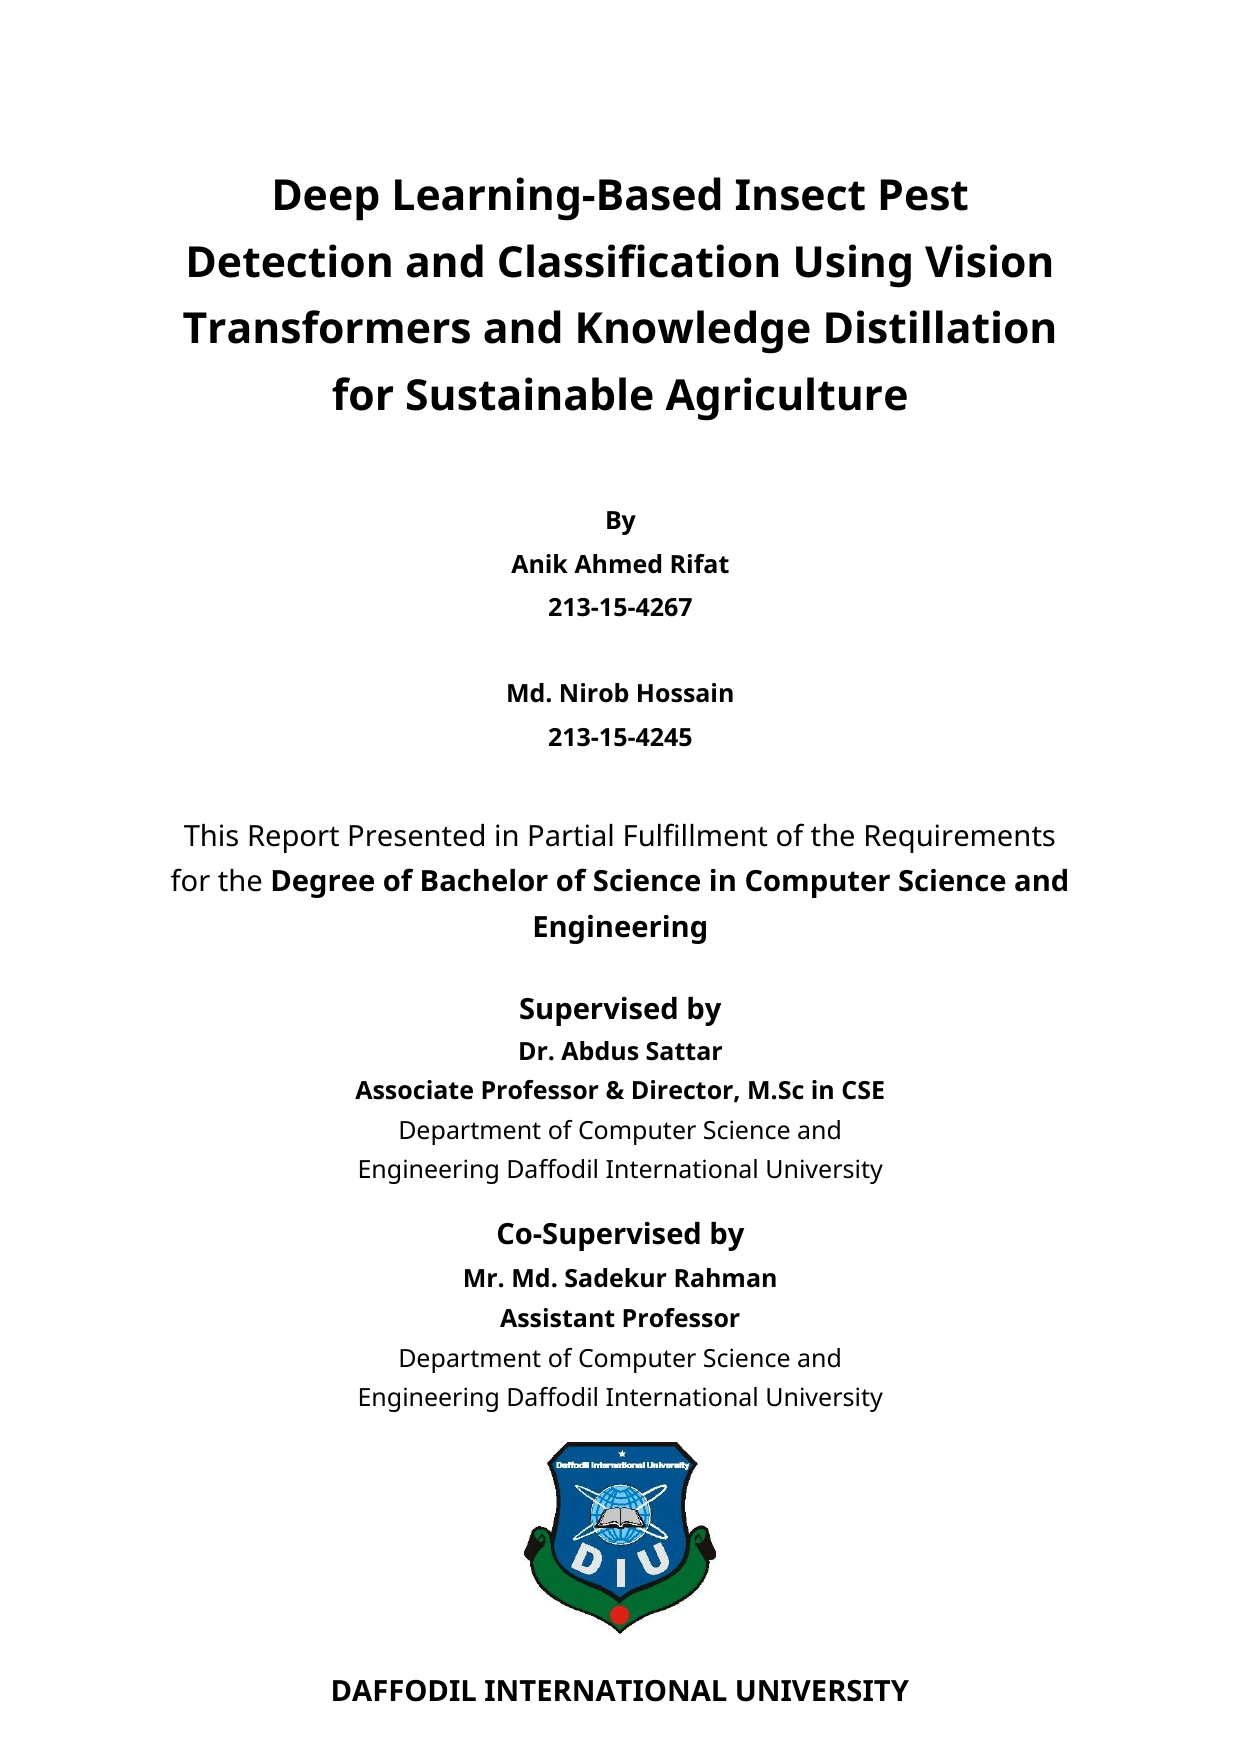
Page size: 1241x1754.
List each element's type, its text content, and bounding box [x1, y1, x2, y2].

text Co-Supervised by [167, 1213, 1074, 1253]
text Assistant Professor [351, 1301, 889, 1335]
picture [523, 1442, 717, 1634]
text DAFFODIL INTERNATIONAL UNIVERSITY [167, 1671, 1073, 1710]
text By [167, 503, 1074, 537]
text Md. Nirob Hossain [167, 676, 1074, 710]
text Associate Professor & Director, M.Sc in CSE [167, 1073, 1074, 1107]
text Department of Computer Science and Engineering Daffodil International University [351, 1341, 889, 1414]
text 213-15-4267 [167, 589, 1074, 623]
text Deep Learning-Based Insect Pest Detection and Classification Using Vision Transformers and Knowledge Distillation for Sustainable Agriculture [167, 164, 1074, 423]
text Mr. Md. Sadekur Rahman [351, 1260, 889, 1294]
text Anik Ahmed Rifat [167, 546, 1074, 580]
text Department of Computer Science and Engineering Daffodil International University [351, 1113, 889, 1186]
text Dr. Abdus Sattar [167, 1033, 1074, 1068]
text 213-15-4245 [167, 719, 1074, 753]
text Supervised by [167, 988, 1074, 1028]
text This Report Presented in Partial Fulfillment of the Requirements for the Degree of Bachelor of Science in Computer Science and Engineering [167, 815, 1073, 946]
